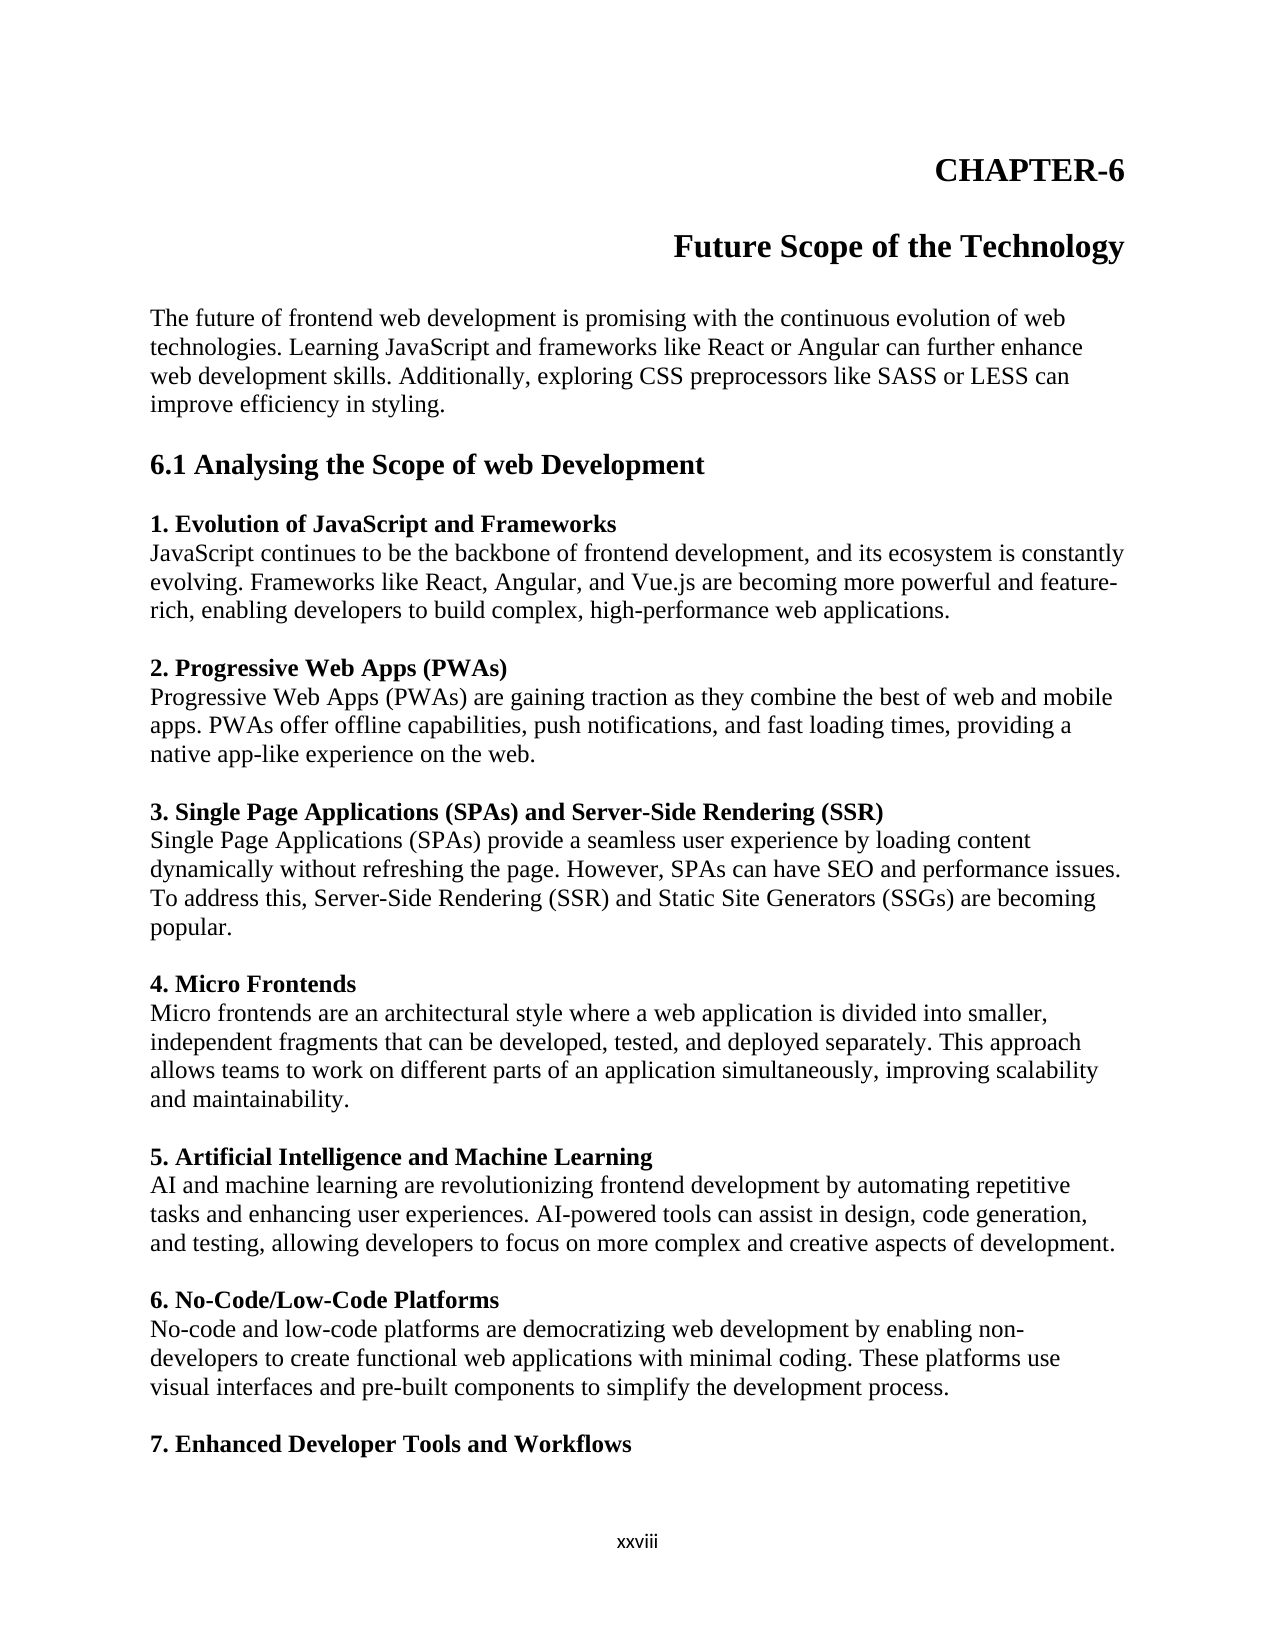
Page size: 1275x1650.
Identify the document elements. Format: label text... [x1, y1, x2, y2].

text 6.1 Analysing the Scope of web Development [150, 447, 1125, 481]
text Progressive Web Apps (PWAs) are gaining traction as they combine the best of web and mobile apps. PWAs offer offline capabilities, push notifications, and fast loading times, providing a native app-like experience on the web. [150, 682, 1125, 768]
text AI and machine learning are revolutionizing frontend development by automating repetitive tasks and enhancing user experiences. AI-powered tools can assist in design, code generation, and testing, allowing developers to focus on more complex and creative aspects of development. [150, 1171, 1125, 1257]
text 3. Single Page Applications (SPAs) and Server-Side Rendering (SSR) [150, 797, 1125, 826]
text 6. No-Code/Low-Code Platforms [150, 1286, 1125, 1314]
text JavaScript continues to be the backbone of frontend development, and its ecosystem is constantly evolving. Frameworks like React, Angular, and Vue.js are becoming more powerful and feature-rich, enabling developers to build complex, high-performance web applications. [150, 538, 1125, 624]
text CHAPTER-6 [150, 150, 1125, 188]
text 7. Enhanced Developer Tools and Workflows [150, 1429, 1125, 1458]
text Single Page Applications (SPAs) provide a seamless user experience by loading content dynamically without refreshing the page. However, SPAs can have SEO and performance issues. To address this, Server-Side Rendering (SSR) and Static Site Generators (SSGs) are becoming popular. [150, 826, 1125, 941]
text Future Scope of the Technology [150, 227, 1125, 265]
text 5. Artificial Intelligence and Machine Learning [150, 1142, 1125, 1171]
text 4. Micro Frontends [150, 969, 1125, 998]
text 1. Evolution of JavaScript and Frameworks [150, 509, 1125, 538]
text 2. Progressive Web Apps (PWAs) [150, 653, 1125, 682]
text No-code and low-code platforms are democratizing web development by enabling non-developers to create functional web applications with minimal coding. These platforms use visual interfaces and pre-built components to simplify the development process. [150, 1314, 1125, 1401]
text Micro frontends are an architectural style where a web application is divided into smaller, independent fragments that can be developed, tested, and deployed separately. This approach allows teams to work on different parts of an application simultaneously, improving scalability and maintainability. [150, 998, 1125, 1113]
text The future of frontend web development is promising with the continuous evolution of web technologies. Learning JavaScript and frameworks like React or Angular can further enhance web development skills. Additionally, exploring CSS preprocessors like SASS or LESS can improve efficiency in styling. [150, 303, 1125, 418]
